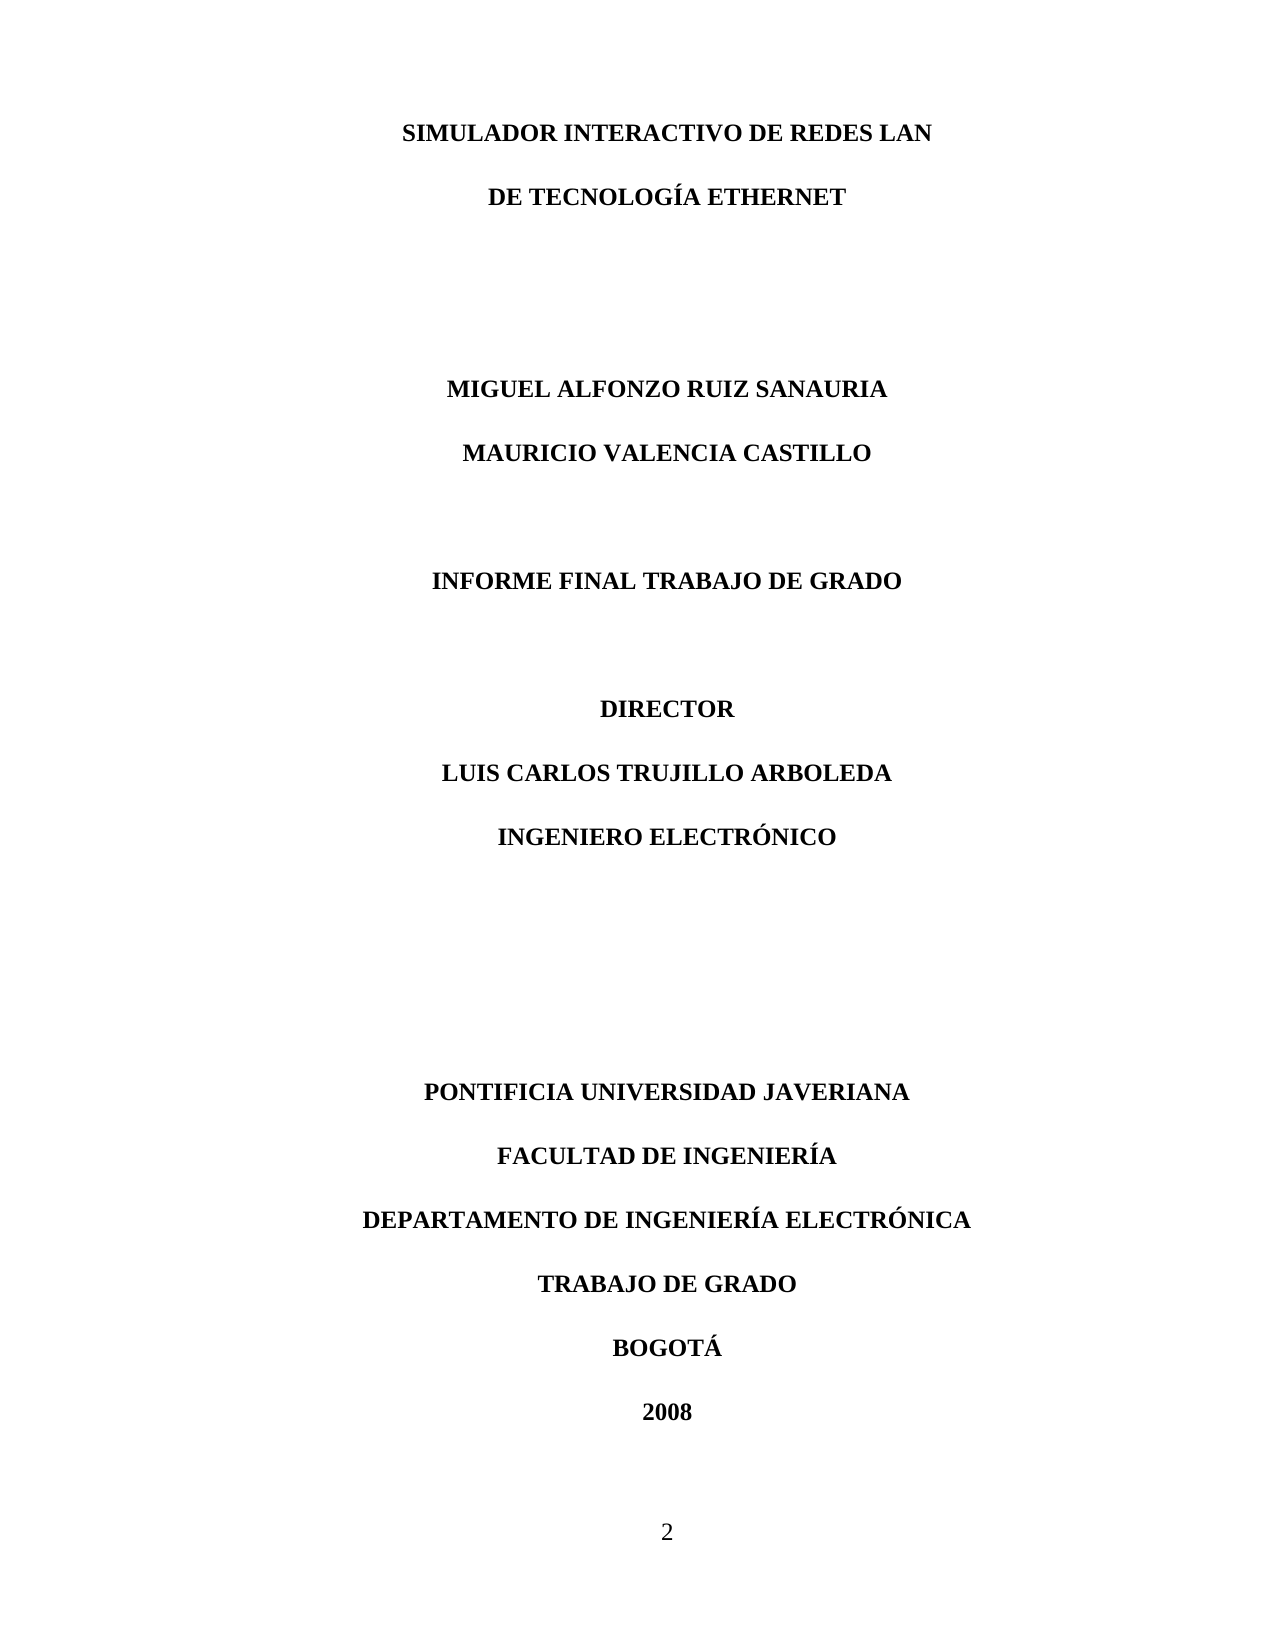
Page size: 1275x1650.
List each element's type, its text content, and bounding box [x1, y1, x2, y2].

text DEPARTAMENTO DE INGENIERÍA ELECTRÓNICA [177, 1205, 1157, 1234]
text LUIS CARLOS TRUJILLO ARBOLEDA [177, 758, 1157, 786]
text BOGOTÁ [177, 1333, 1157, 1362]
text TRABAJO DE GRADO [177, 1269, 1157, 1298]
text FACULTAD DE INGENIERÍA [177, 1141, 1157, 1170]
text SIMULADOR INTERACTIVO DE REDES LAN [177, 118, 1157, 147]
text INFORME FINAL TRABAJO DE GRADO [177, 566, 1157, 594]
text PONTIFICIA UNIVERSIDAD JAVERIANA [177, 1077, 1157, 1106]
text MIGUEL ALFONZO RUIZ SANAURIA [177, 374, 1157, 403]
text 2008 [177, 1397, 1157, 1426]
text INGENIERO ELECTRÓNICO [177, 822, 1157, 850]
text DE TECNOLOGÍA ETHERNET [177, 182, 1157, 211]
text MAURICIO VALENCIA CASTILLO [177, 438, 1157, 467]
text DIRECTOR [177, 694, 1157, 722]
